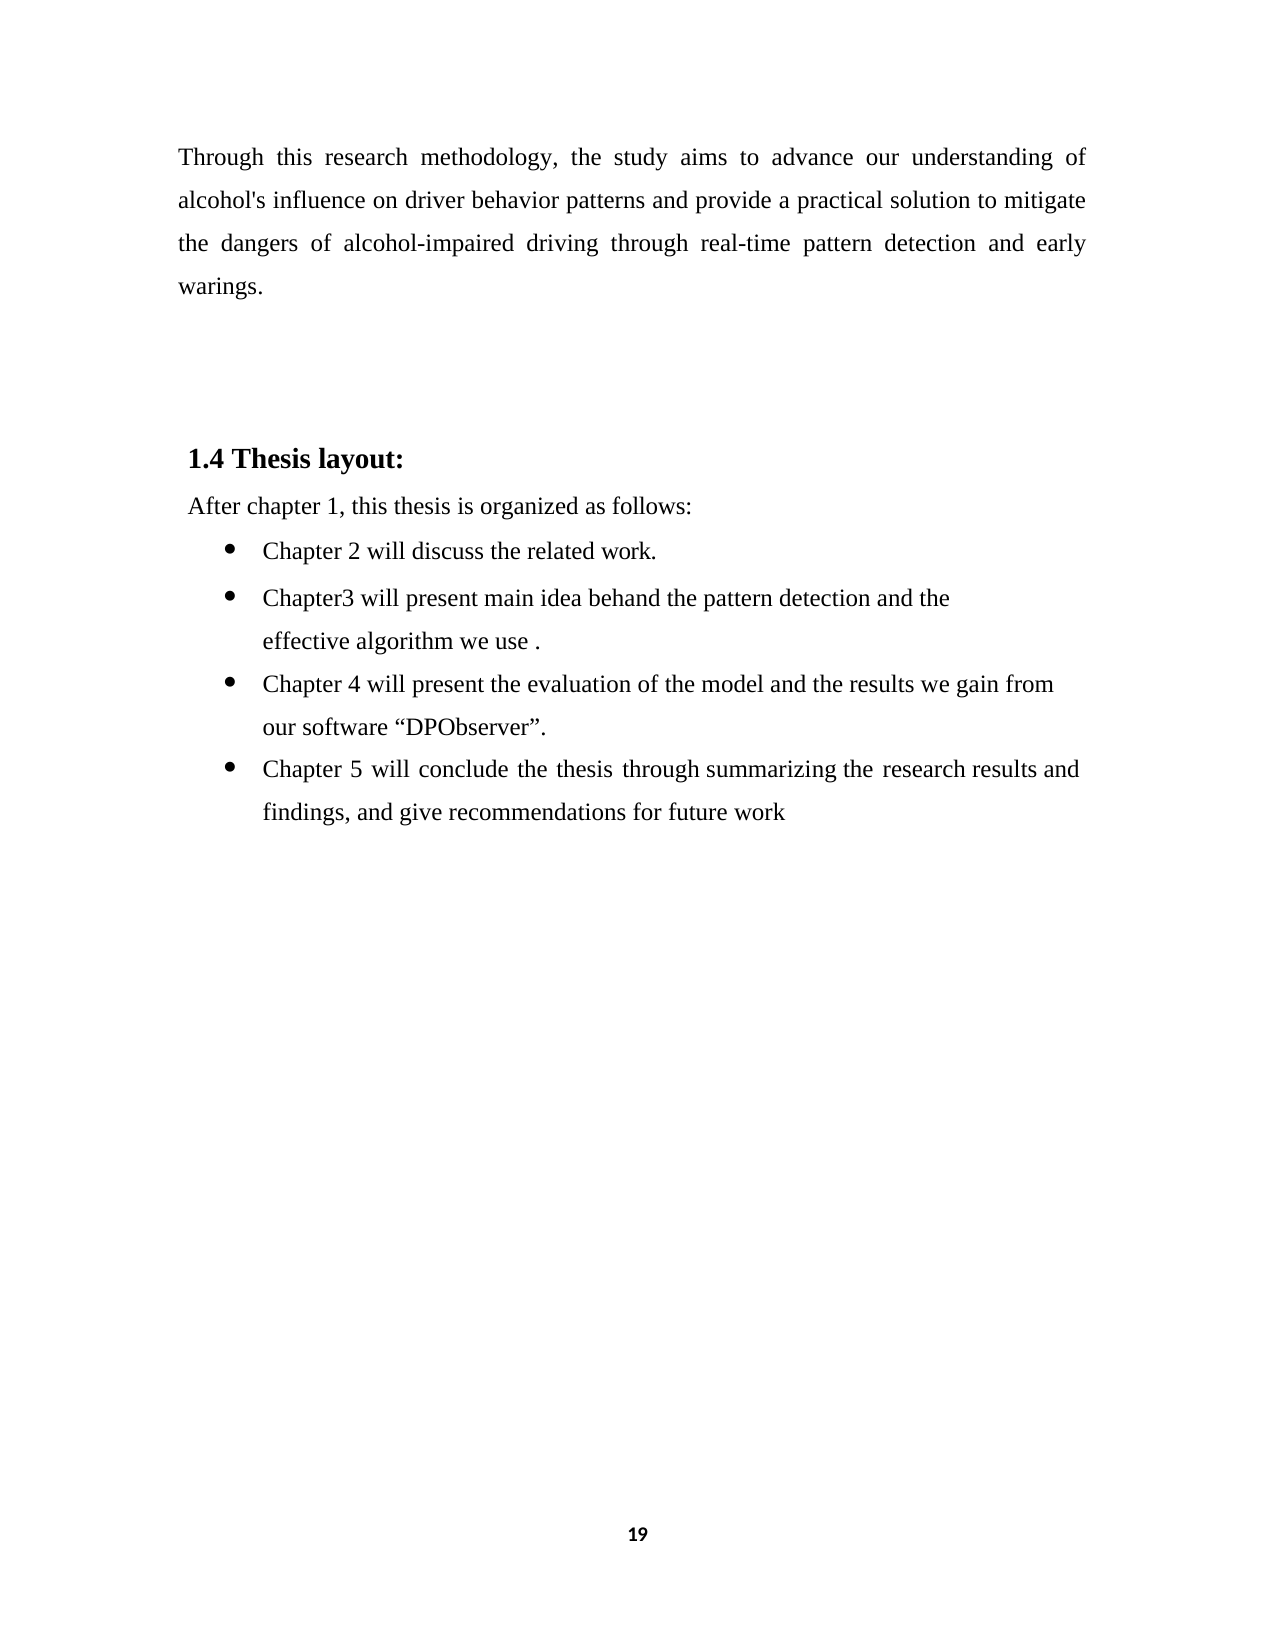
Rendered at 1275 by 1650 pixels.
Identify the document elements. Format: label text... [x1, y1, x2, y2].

text After chapter 1, this thesis is organized as follows: [187, 491, 1146, 520]
list Chapter 5 will conclude the thesis through summarizing the research results and findings, and give recommendations for future work [225, 754, 1088, 826]
list Chapter 4 will present the evaluation of the model and the results we gain from our software “DPObserver”. [225, 669, 1073, 740]
text Through this research methodology, the study aims to advance our understanding of alcohol's influence on driver behavior patterns and provide a practical solution to mitigate the dangers of alcohol-impaired driving through real-time pattern detection and early warings. [178, 142, 1087, 300]
list Chapter 2 will discuss the related work. [225, 536, 1146, 566]
subtitle Thesis layout: [187, 441, 1146, 475]
list Chapter3 will present main idea behand the pattern detection and the effective algorithm we use . [225, 583, 1036, 654]
